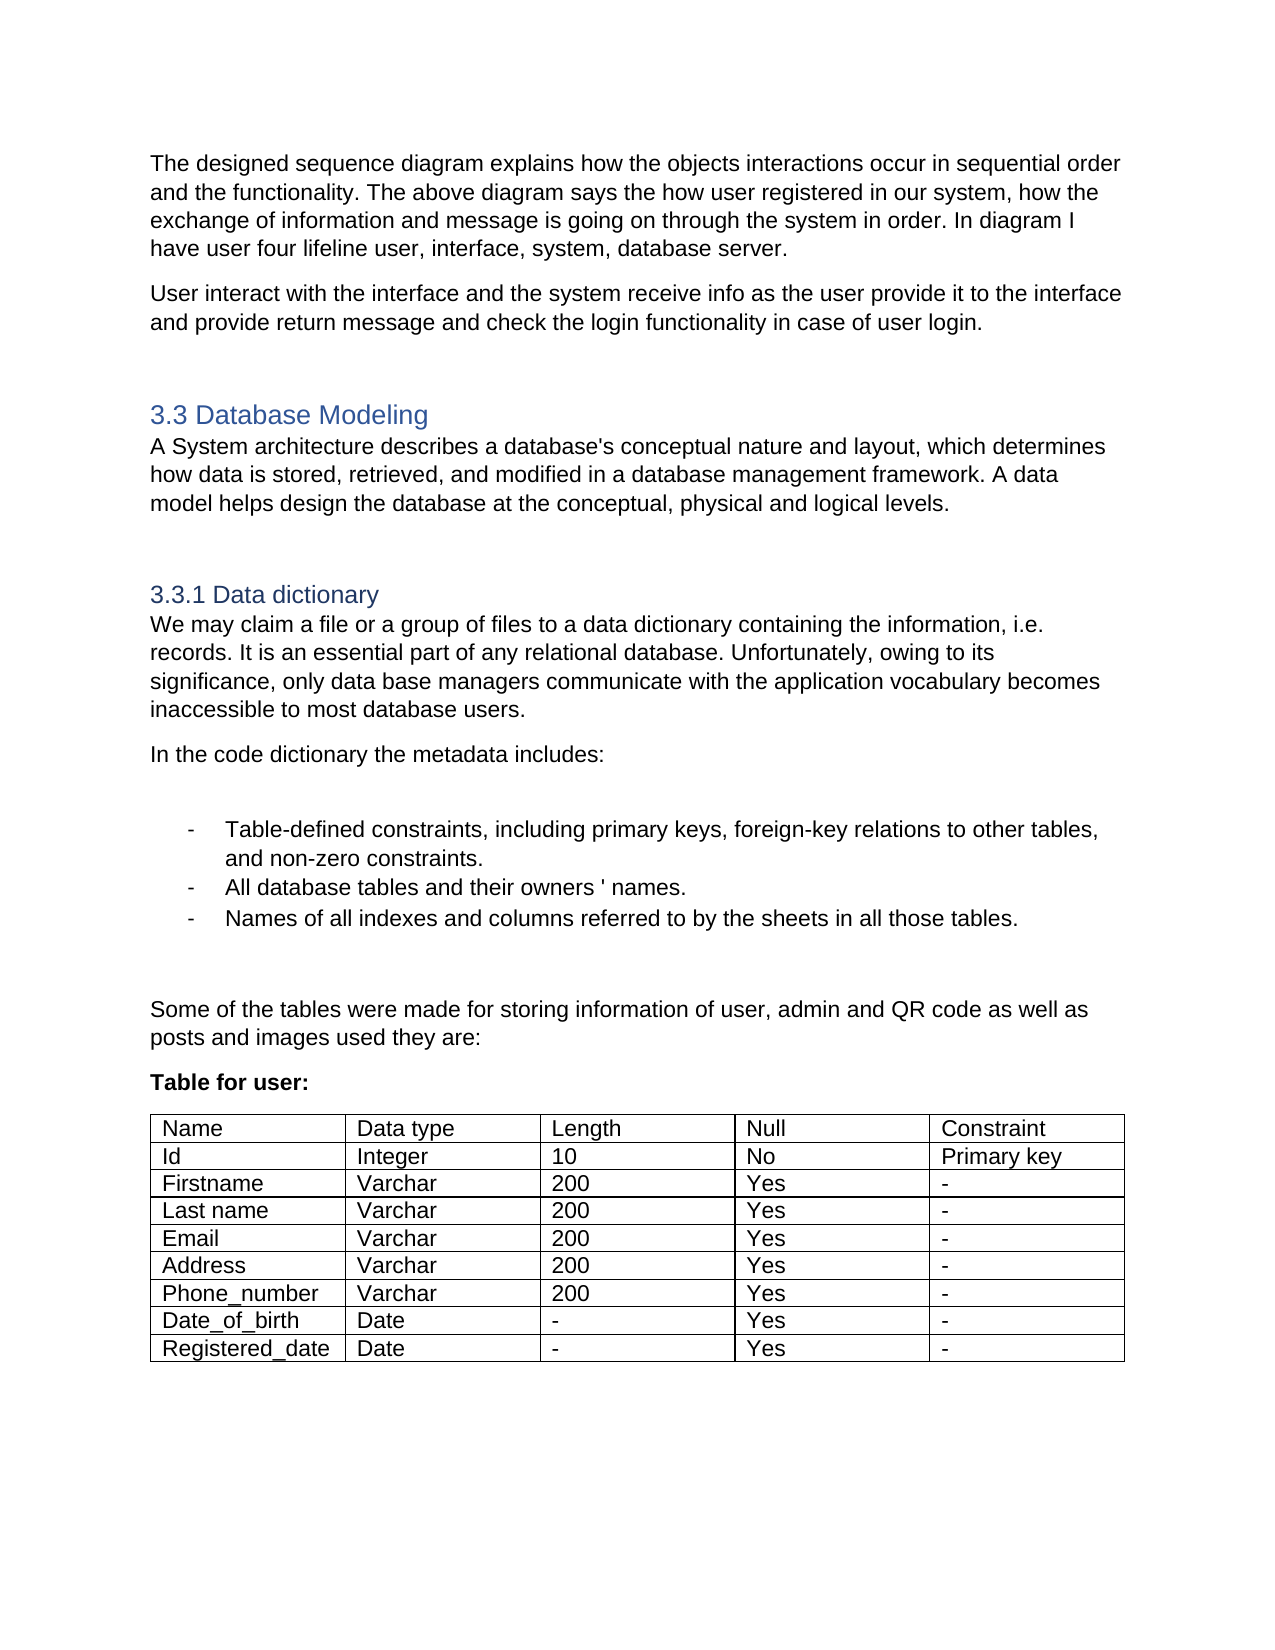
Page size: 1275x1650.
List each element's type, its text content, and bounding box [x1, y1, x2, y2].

table_cell Yes [736, 1307, 929, 1333]
table_cell - [930, 1225, 1124, 1251]
table_cell Integer [346, 1143, 540, 1169]
table_cell Date [346, 1307, 540, 1333]
table_cell 200 [541, 1170, 734, 1196]
table_cell Yes [736, 1335, 929, 1361]
table_header Name [151, 1115, 345, 1142]
table_cell Firstname [151, 1170, 345, 1196]
table_header Length [541, 1115, 734, 1142]
table_cell Yes [736, 1198, 929, 1224]
table_cell 200 [541, 1225, 734, 1251]
list All database tables and their owners ' names. [187, 873, 1125, 901]
table_cell Varchar [346, 1280, 540, 1306]
subtitle 3.3 Database Modeling [150, 399, 1125, 430]
table_cell - [541, 1307, 734, 1333]
table_cell - [930, 1335, 1124, 1361]
table_cell - [930, 1307, 1124, 1333]
table_cell Id [151, 1143, 345, 1169]
table_cell Yes [736, 1280, 929, 1306]
list Table-defined constraints, including primary keys, foreign-key relations to other tables, and non-zero constraints. [187, 815, 1125, 871]
text In the code dictionary the metadata includes: [150, 741, 1125, 768]
table_cell Yes [736, 1225, 929, 1251]
table_cell - [930, 1252, 1124, 1279]
text A System architecture describes a database's conceptual nature and layout, which determines how data is stored, retrieved, and modified in a database management framework. A data model helps design the database at the conceptual, physical and logical levels. [150, 433, 1125, 516]
table_cell Registered_date [151, 1335, 345, 1361]
table_cell - [930, 1198, 1124, 1224]
table_header Null [736, 1115, 929, 1142]
table_cell 200 [541, 1280, 734, 1306]
table_cell Date [346, 1335, 540, 1361]
table_cell Varchar [346, 1252, 540, 1279]
text Some of the tables were made for storing information of user, admin and QR code as well as posts and images used they are: [150, 996, 1125, 1050]
text Table for user: [150, 1069, 1125, 1096]
table_cell 200 [541, 1198, 734, 1224]
table_cell Yes [736, 1252, 929, 1279]
table_header Data type [346, 1115, 540, 1142]
table_cell Email [151, 1225, 345, 1251]
table_cell Phone_number [151, 1280, 345, 1306]
table_cell Last name [151, 1198, 345, 1224]
table_cell - [930, 1170, 1124, 1196]
table_cell Yes [736, 1170, 929, 1196]
table_cell 10 [541, 1143, 734, 1169]
table_cell Primary key [930, 1143, 1124, 1169]
table_cell No [736, 1143, 929, 1169]
table_cell Address [151, 1252, 345, 1279]
table_cell 200 [541, 1252, 734, 1279]
table_cell Date_of_birth [151, 1307, 345, 1333]
list Names of all indexes and columns referred to by the sheets in all those tables. [187, 904, 1125, 932]
text User interact with the interface and the system receive info as the user provide it to the interface and provide return message and check the login functionality in case of user login. [150, 280, 1125, 335]
table_cell Varchar [346, 1225, 540, 1251]
text We may claim a file or a group of files to a data dictionary containing the information, i.e. records. It is an essential part of any relational database. Unfortunately, owing to its significance, only data base managers communicate with the application vocabulary becomes inaccessible to most database users. [150, 611, 1125, 723]
table_cell Varchar [346, 1198, 540, 1224]
table_header Constraint [930, 1115, 1124, 1142]
table_cell - [541, 1335, 734, 1361]
table_cell - [930, 1280, 1124, 1306]
table_cell Varchar [346, 1170, 540, 1196]
subtitle 3.3.1 Data dictionary [150, 580, 1125, 609]
text The designed sequence diagram explains how the objects interactions occur in sequential order and the functionality. The above diagram says the how user registered in our system, how the exchange of information and message is going on through the system in order. In diagram I have user four lifeline user, interface, system, database server. [150, 150, 1125, 262]
